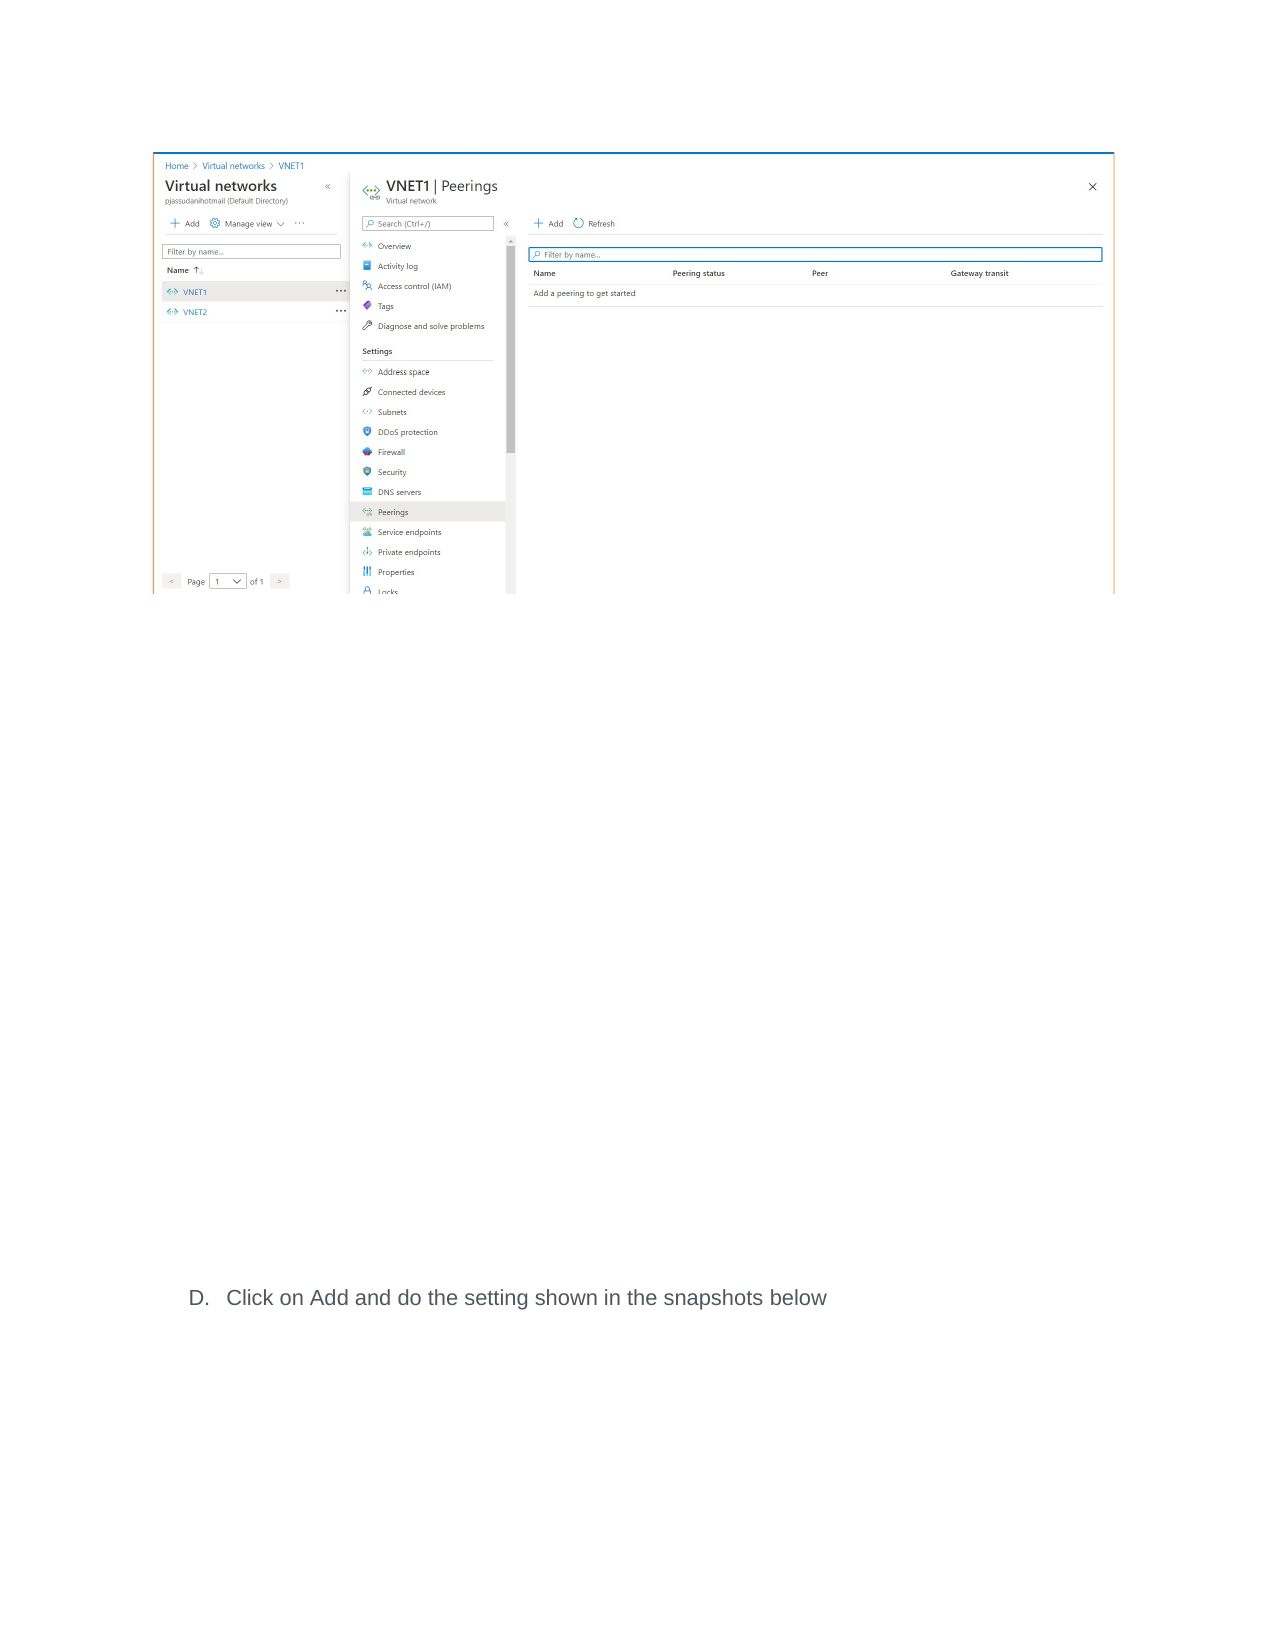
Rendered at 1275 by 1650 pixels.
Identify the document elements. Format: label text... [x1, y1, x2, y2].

list Click on Add and do the setting shown in the snapshots below [188, 1284, 1139, 1309]
picture [152, 152, 1115, 594]
